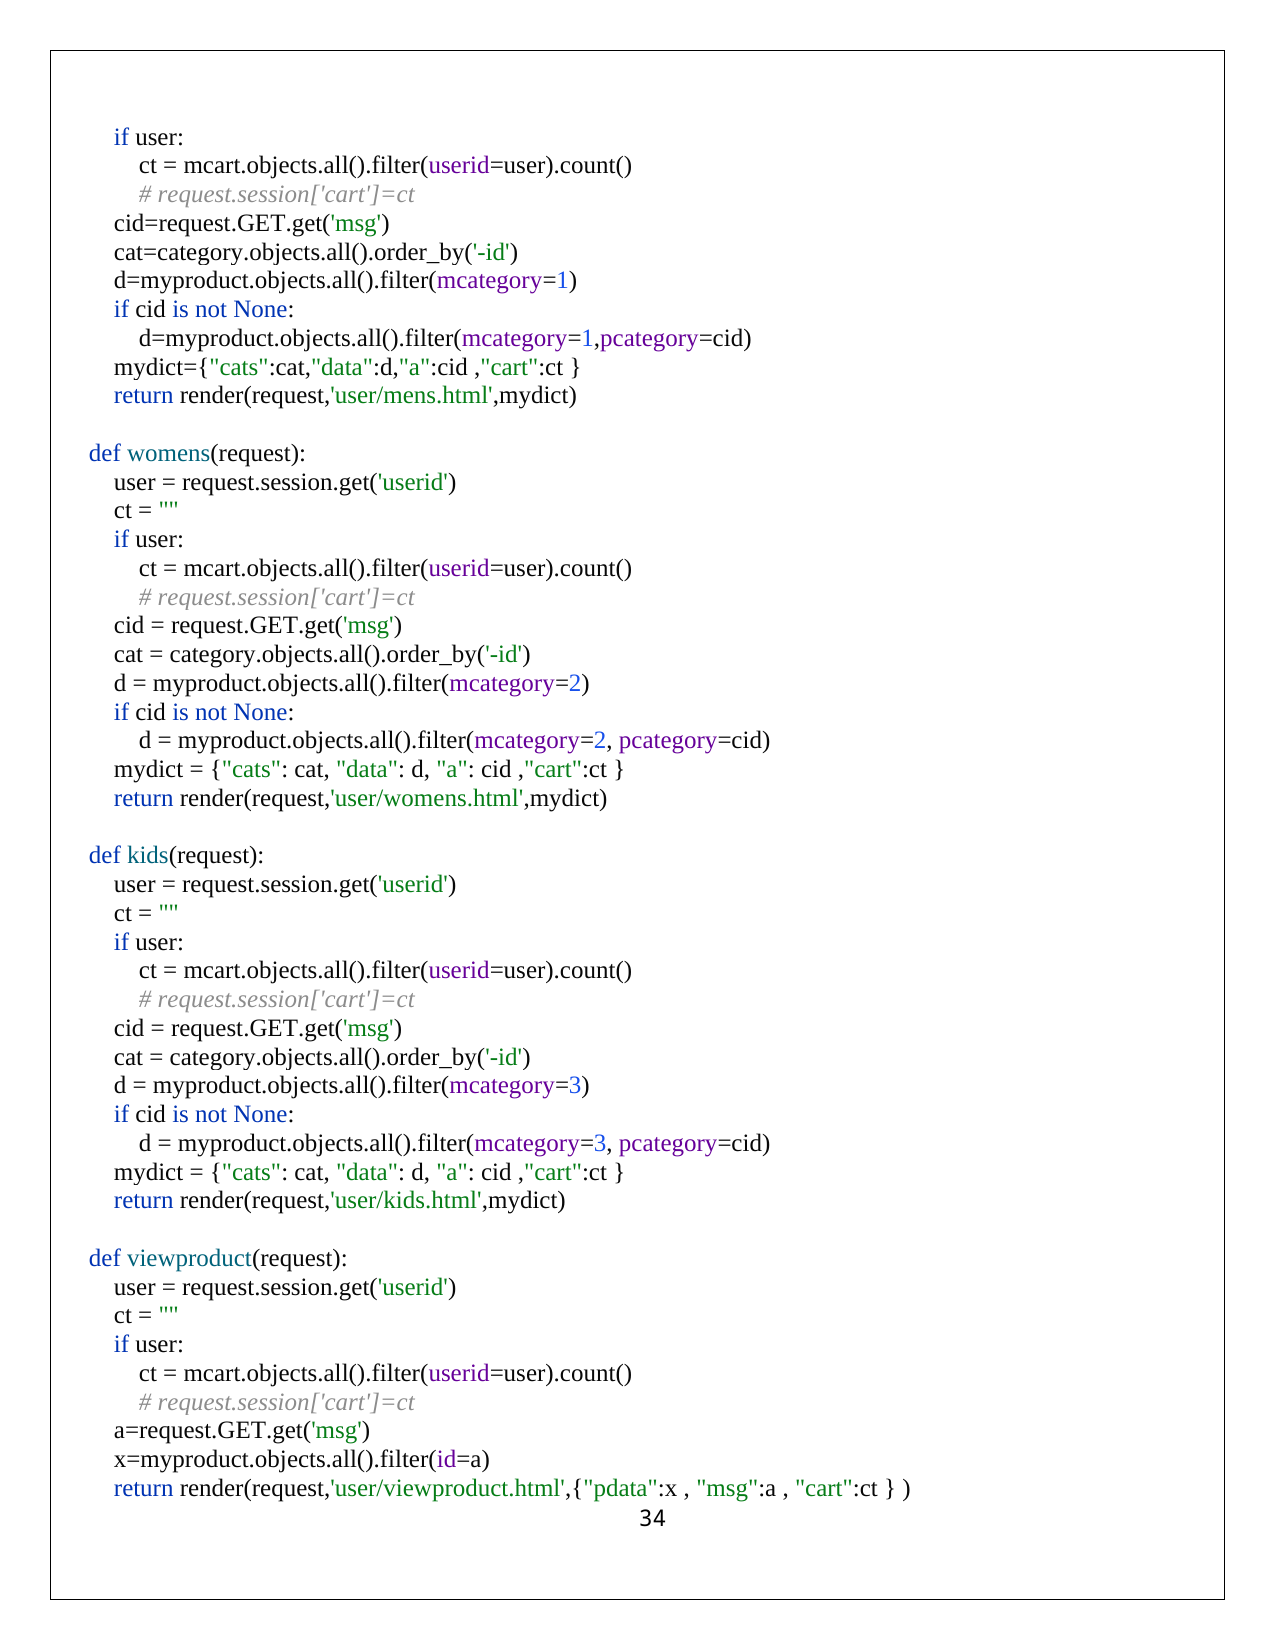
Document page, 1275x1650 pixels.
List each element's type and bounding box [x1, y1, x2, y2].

text [89, 122, 1216, 1502]
